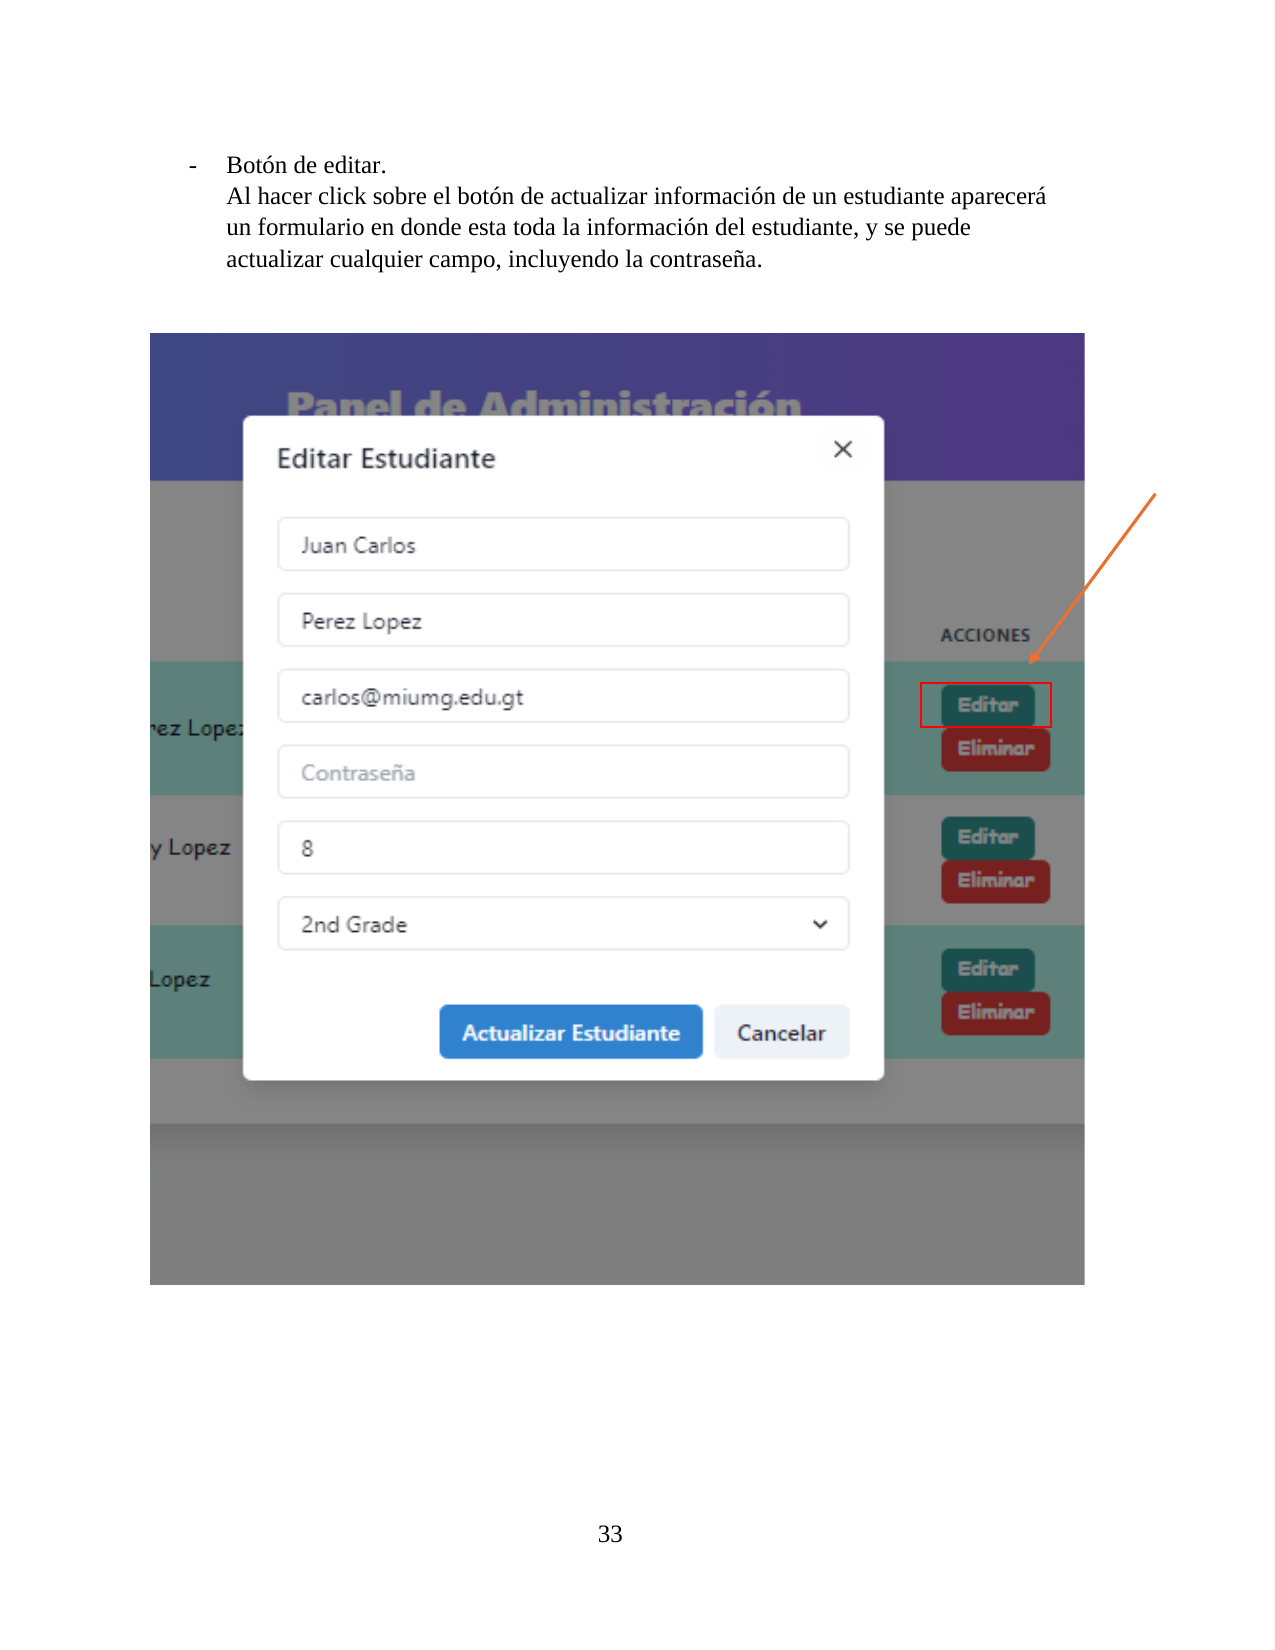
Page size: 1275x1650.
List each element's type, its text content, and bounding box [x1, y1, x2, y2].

picture [150, 333, 1085, 1285]
list Al hacer click sobre el botón de actualizar información de un estudiante aparecerá un formulario en donde esta toda la información del estudiante, y se puede actualizar cualquier campo, incluyendo la contraseña. [226, 181, 1069, 272]
list Botón de editar. [189, 150, 1069, 179]
